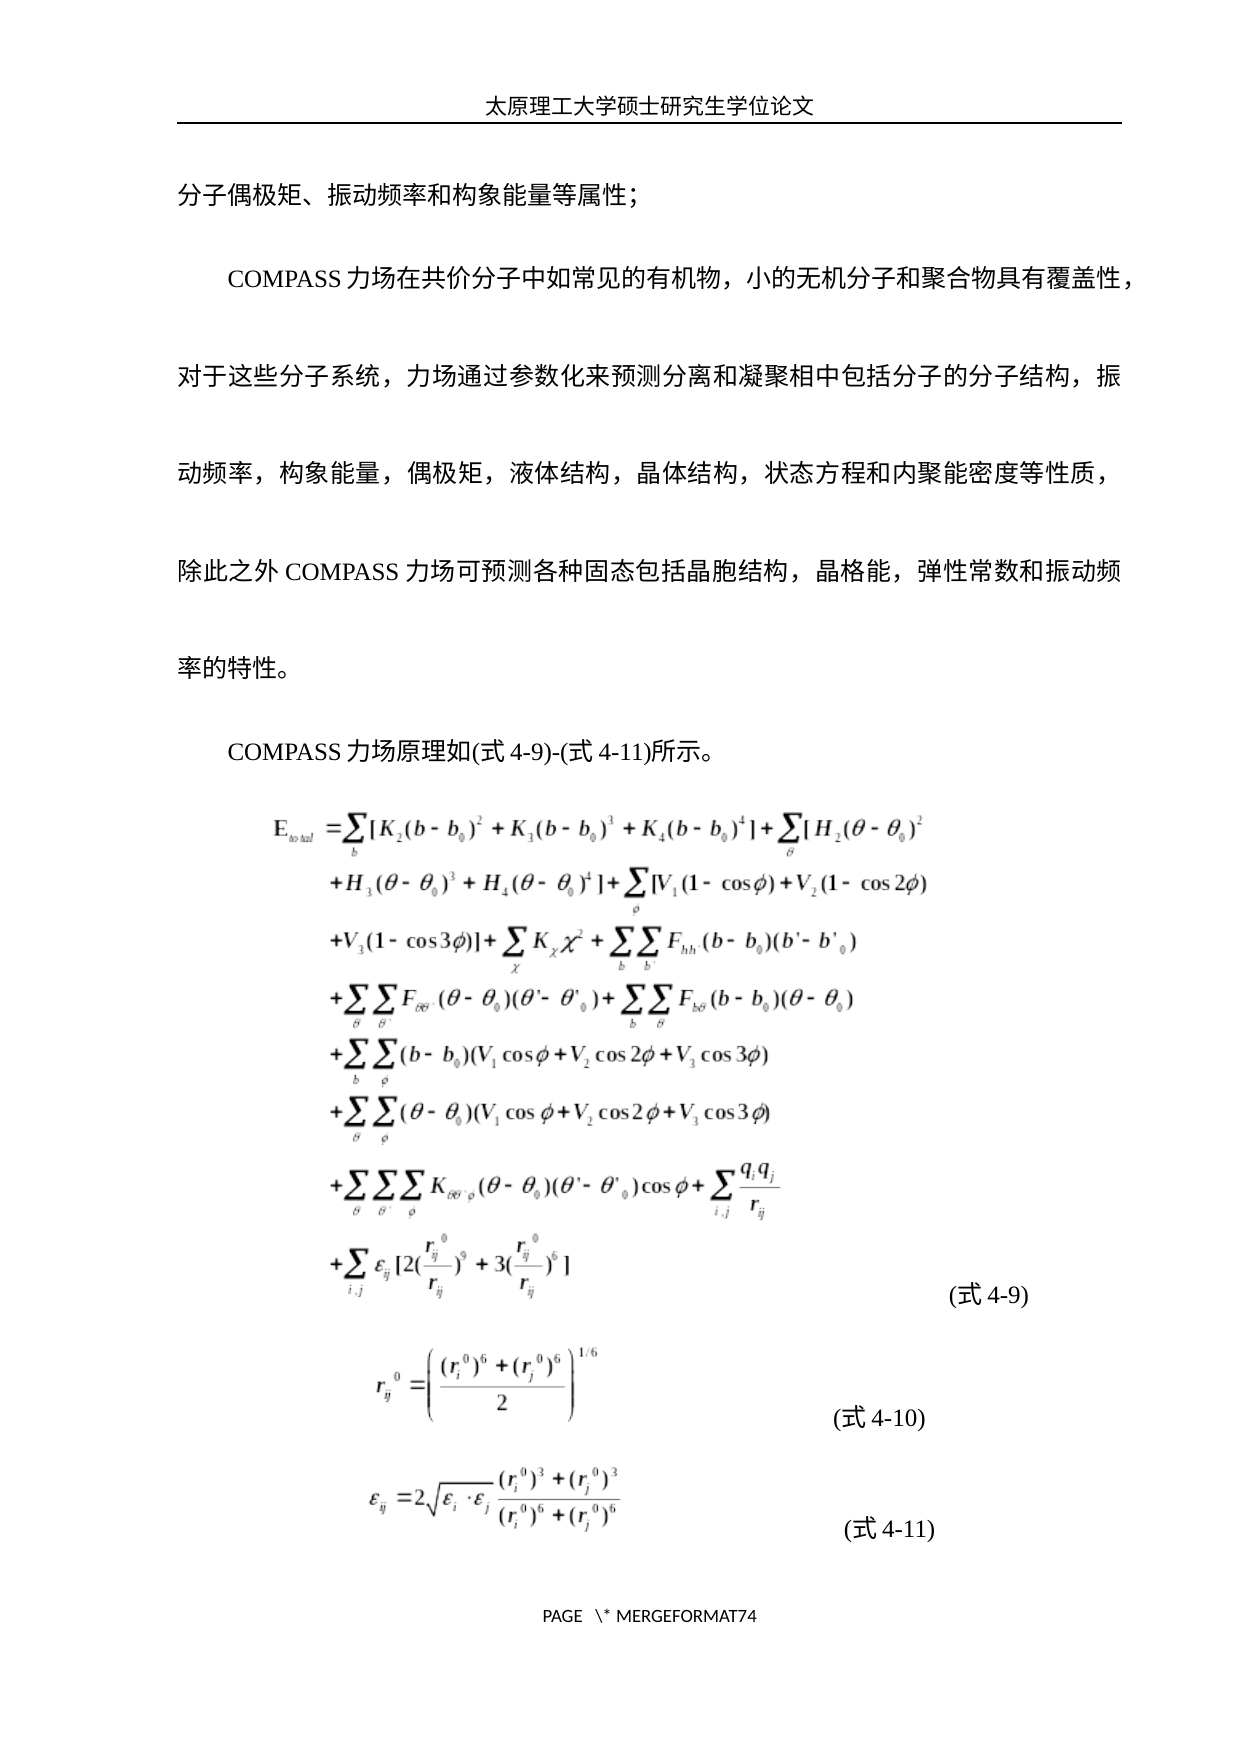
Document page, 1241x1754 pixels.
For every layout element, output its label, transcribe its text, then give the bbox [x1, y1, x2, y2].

text (式4-11) [177, 1454, 1122, 1552]
text 对于反映系统内的具有共价化合键的参数，COMPASS力场可以计算包括分子结构、分子偶极矩、振动频率和构象能量等属性； [177, 161, 1122, 226]
text COMPASS力场在共价分子中如常见的有机物，小的无机分子和聚合物具有覆盖性，对于这些分子系统，力场通过参数化来预测分离和凝聚相中包括分子的分子结构，振动频率，构象能量，偶极矩，液体结构，晶体结构，状态方程和内聚能密度等性质，除此之外COMPASS力场可预测各种固态包括晶胞结构，晶格能，弹性常数和振动频率的特性。 [177, 244, 1122, 699]
text (式4-9) [177, 801, 1122, 1321]
text (式4-10) [177, 1339, 1122, 1436]
text COMPASS力场原理如(式4-9)-(式4-11)所示。 [177, 717, 1122, 782]
